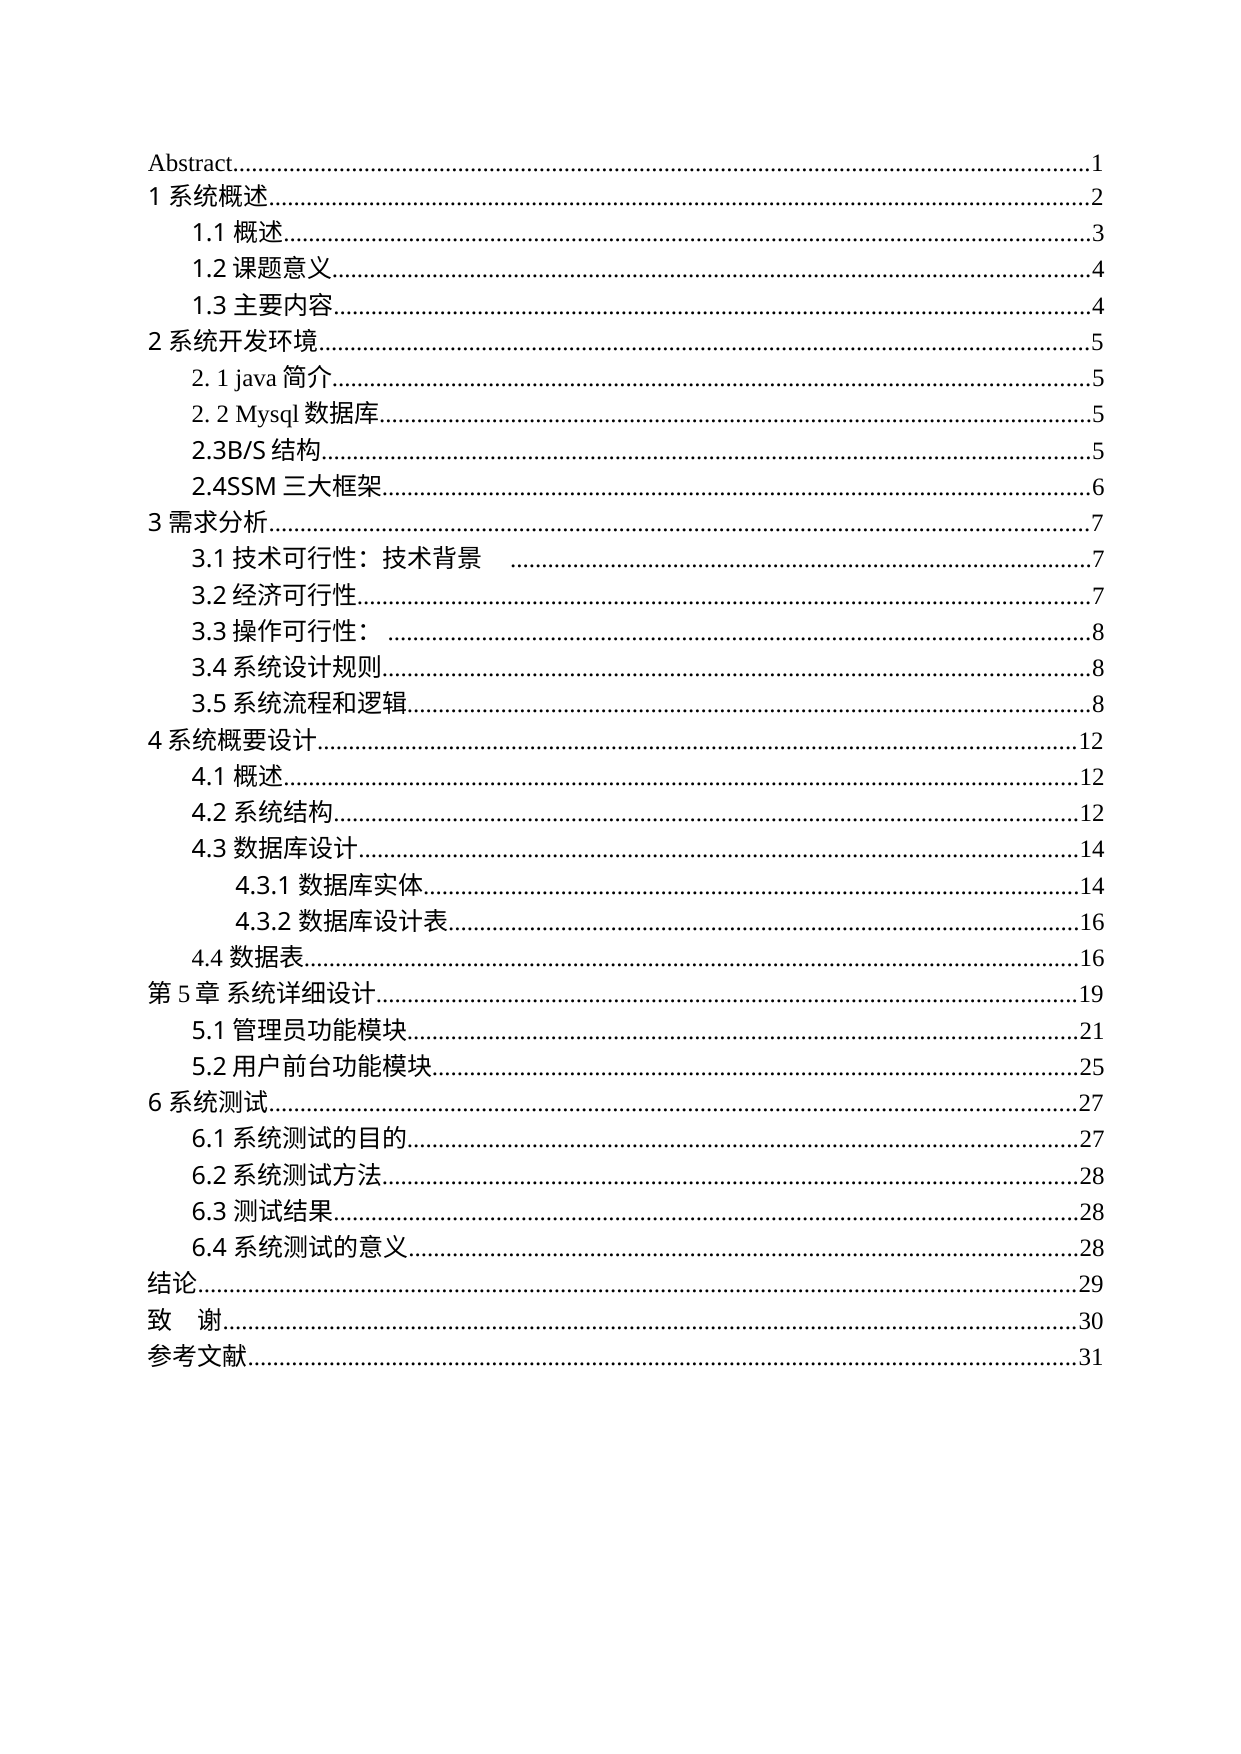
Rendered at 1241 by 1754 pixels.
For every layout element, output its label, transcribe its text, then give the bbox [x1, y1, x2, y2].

text 3.3操作可行性： 8 [191, 611, 1092, 648]
text 2.4SSM三大框架 6 [191, 466, 1092, 503]
text 3.1技术可行性：技术背景 7 [191, 539, 1092, 575]
text 3.2经济可行性 7 [191, 575, 1092, 611]
text 3 需求分析 7 [148, 503, 1092, 539]
text 6.3 测试结果 28 [191, 1191, 1092, 1228]
text 2. 1 java简介 5 [191, 358, 1092, 394]
text 4.1 概述 12 [191, 756, 1092, 793]
text 4.3.1 数据库实体 14 [235, 865, 1092, 901]
text 2 系统开发环境 5 [148, 321, 1092, 358]
text 3.5系统流程和逻辑 8 [191, 684, 1092, 720]
text 1 系统概述 2 [148, 176, 1092, 213]
text 6.4 系统测试的意义 28 [191, 1228, 1092, 1264]
text 2. 2 Mysql数据库 5 [191, 394, 1092, 430]
text 4.3.2 数据库设计表 16 [235, 901, 1092, 938]
text 5.2用户前台功能模块 25 [191, 1046, 1092, 1083]
text 6.2系统测试方法 28 [191, 1155, 1092, 1191]
text 4系统概要设计 12 [148, 720, 1092, 756]
text 结论 29 [148, 1264, 1092, 1300]
text 致 谢 30 [148, 1300, 1092, 1336]
text 6.1系统测试的目的 27 [191, 1119, 1092, 1155]
text 1.3 主要内容 4 [191, 285, 1092, 321]
text 4.4 数据表 16 [191, 938, 1092, 974]
text 3.4系统设计规则 8 [191, 648, 1092, 684]
text 6 系统测试 27 [148, 1083, 1092, 1119]
text 2.3B/S结构 5 [191, 430, 1092, 466]
text 参考文献 31 [148, 1336, 1092, 1373]
text 1.2课题意义 4 [191, 249, 1092, 285]
text 4.3 数据库设计 14 [191, 829, 1092, 865]
text Abstract 1 [148, 148, 1092, 176]
text 5.1管理员功能模块 21 [191, 1010, 1092, 1046]
text 4.2 系统结构 12 [191, 793, 1092, 829]
text 第5章 系统详细设计 19 [148, 974, 1092, 1010]
text 1.1 概述 3 [191, 213, 1092, 249]
